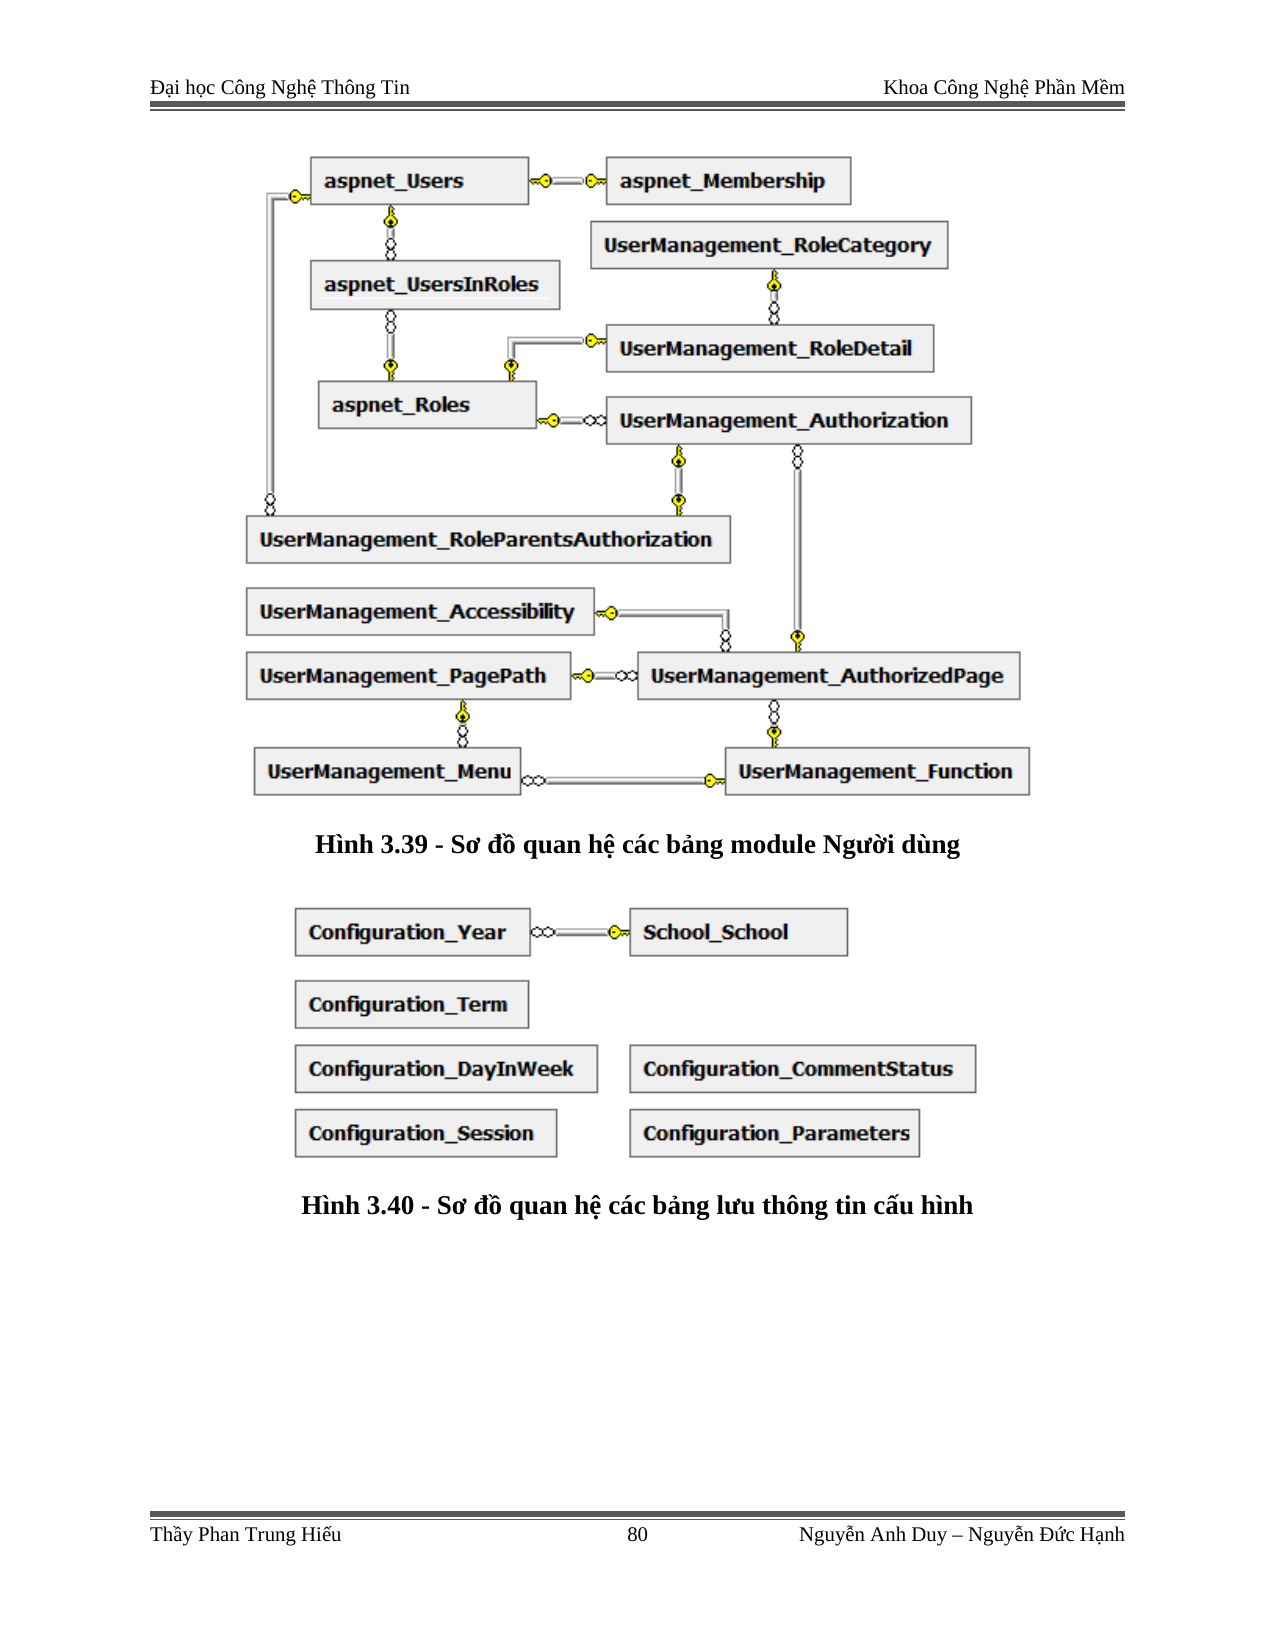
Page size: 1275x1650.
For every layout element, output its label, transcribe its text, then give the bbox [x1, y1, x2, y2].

subtitle Hình 3.39 - Sơ đồ quan hệ các bảng module Người dùng [150, 828, 1125, 859]
subtitle Hình 3.40 - Sơ đồ quan hệ các bảng lưu thông tin cấu hình [150, 1189, 1125, 1221]
picture [292, 905, 983, 1161]
picture [240, 150, 1035, 799]
